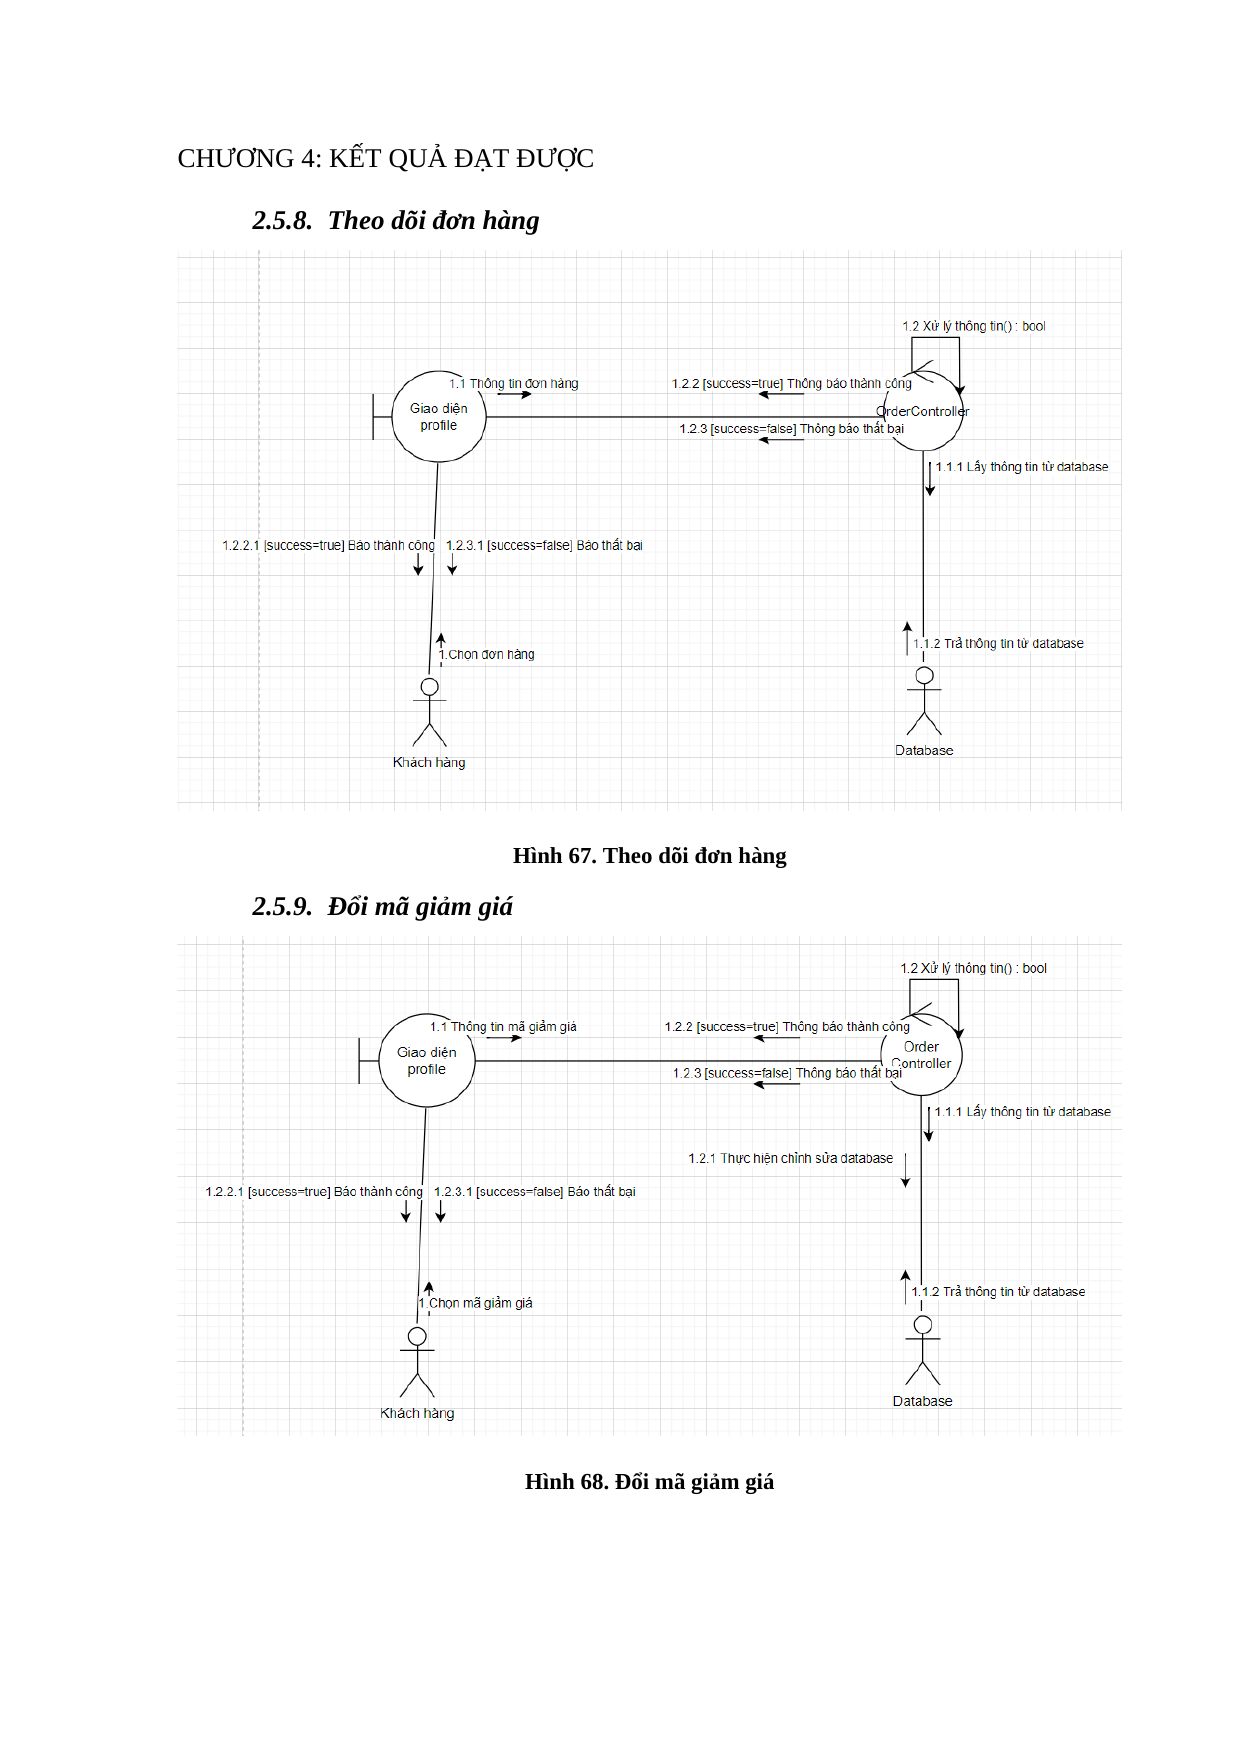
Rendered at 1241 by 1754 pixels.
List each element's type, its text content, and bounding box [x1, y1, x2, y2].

picture [177, 936, 1123, 1436]
picture [177, 250, 1123, 811]
subtitle Đổi mã giảm giá [252, 890, 1122, 921]
text Hình 67. Theo dõi đơn hàng [177, 842, 1122, 869]
subtitle Theo dõi đơn hàng [252, 204, 1122, 235]
text Hình 68. Đổi mã giảm giá [177, 1468, 1122, 1494]
